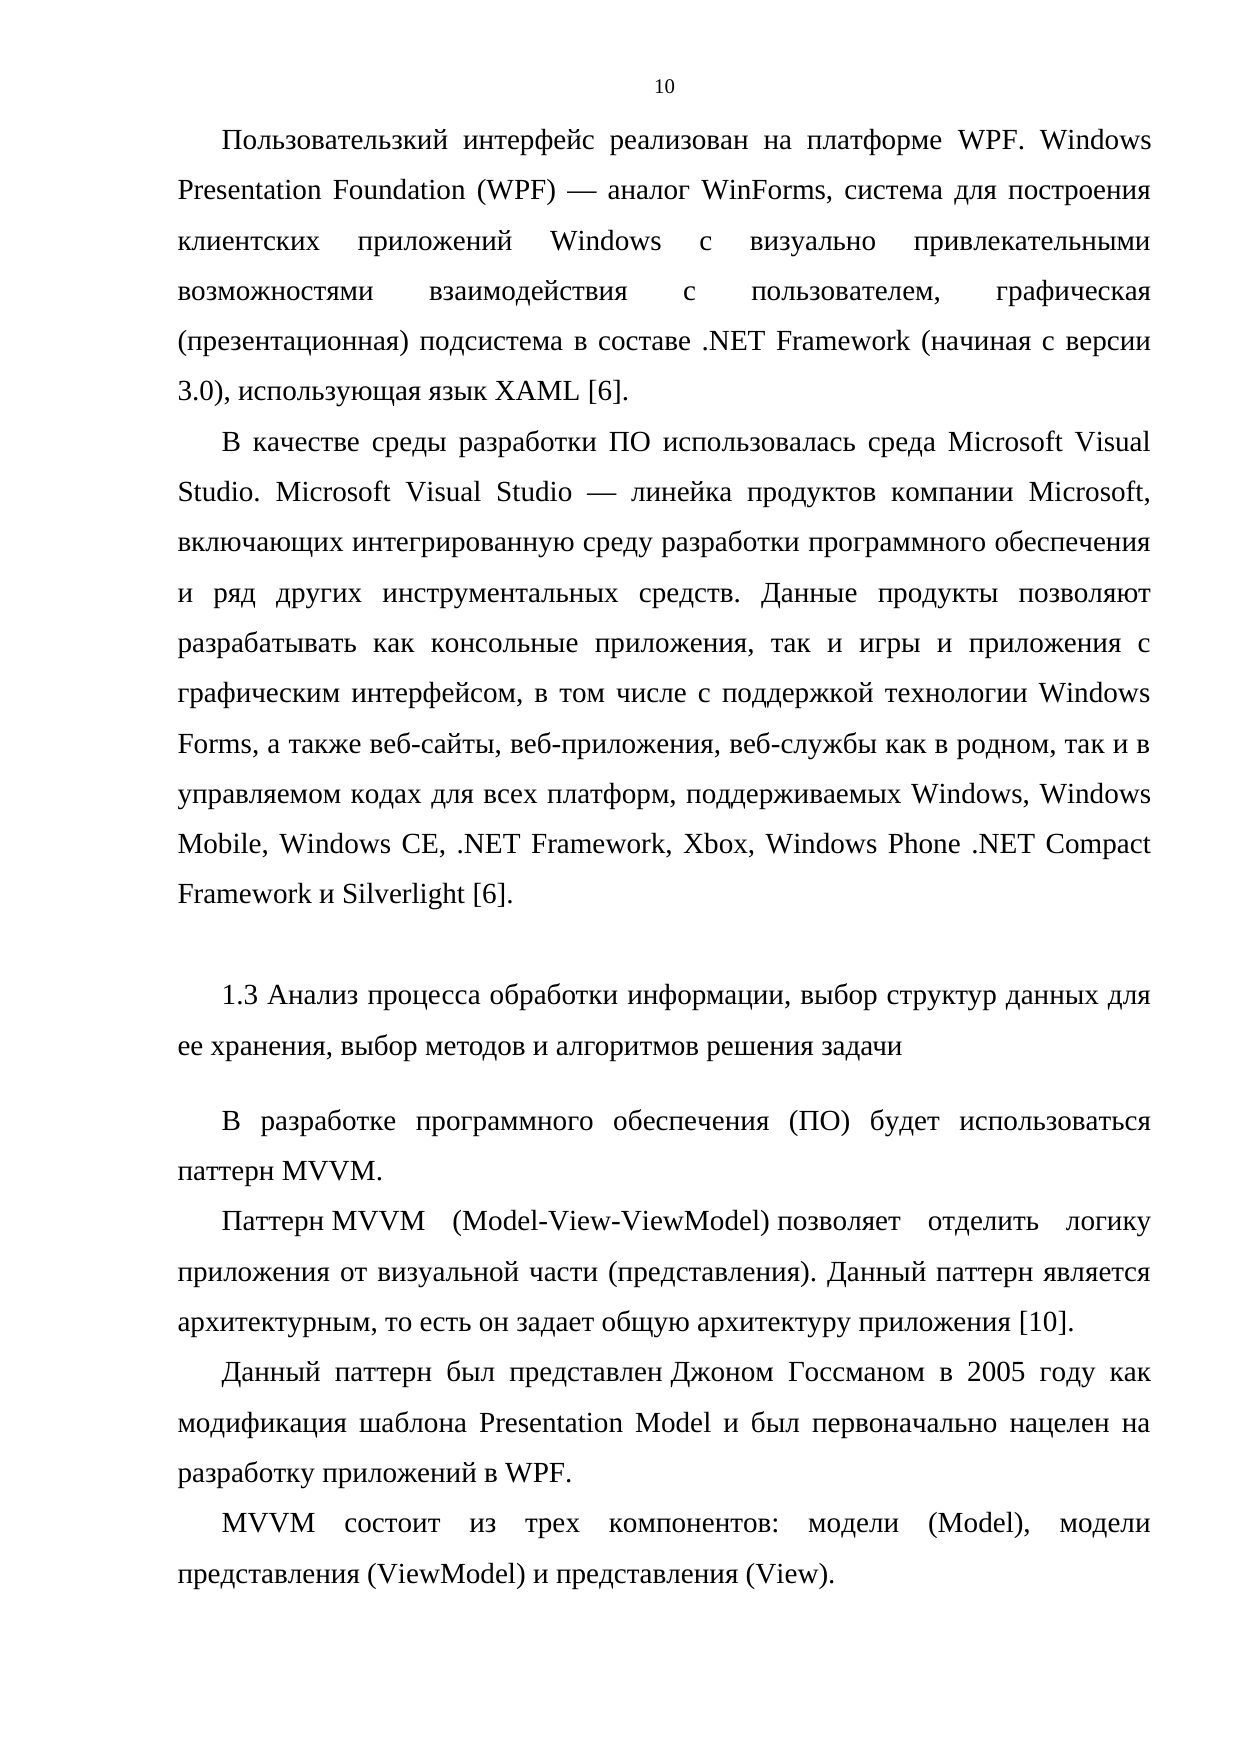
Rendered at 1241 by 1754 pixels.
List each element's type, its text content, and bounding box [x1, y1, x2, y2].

text Данный паттерн был представлен Джоном Госсманом в 2005 году как модификация шаблона Presentation Model и был первоначально нацелен на разработку приложений в WPF. [177, 1354, 1152, 1489]
text 1.3 Анализ процесса обработки информации, выбор структур данных для ее хранения, выбор методов и алгоритмов решения задачи [177, 977, 1152, 1061]
text Пользовательзкий интерфейс реализован на платформе WPF. Windows Presentation Foundation (WPF) — аналог WinForms, система для построения клиентских приложений Windows с визуально привлекательными возможностями взаимодействия с пользователем, графическая (презентационная) подсистема в составе .NET Framework (начиная с версии 3.0), использующая язык XAML [6]. [177, 122, 1152, 407]
text В качестве среды разработки ПО использовалась среда Microsoft Visual Studio. Microsoft Visual Studio — линейка продуктов компании Microsoft, включающих интегрированную среду разработки программного обеспечения и ряд других инструментальных средств. Данные продукты позволяют разрабатывать как консольные приложения, так и игры и приложения с графическим интерфейсом, в том числе с поддержкой технологии Windows Forms, а также веб-сайты, веб-приложения, веб-службы как в родном, так и в управляемом кодах для всех платформ, поддерживаемых Windows, Windows Mobile, Windows CE, .NET Framework, Xbox, Windows Phone .NET Compact Framework и Silverlight [6]. [177, 424, 1152, 910]
text В разработке программного обеспечения (ПО) будет использоваться паттерн MVVM. [177, 1103, 1152, 1187]
text MVVM состоит из трех компонентов: модели (Model), модели представления (ViewModel) и представления (View). [177, 1505, 1152, 1589]
text Паттерн MVVM (Model-View-ViewModel) позволяет отделить логику приложения от визуальной части (представления). Данный паттерн является архитектурным, то есть он задает общую архитектуру приложения [10]. [177, 1203, 1152, 1338]
